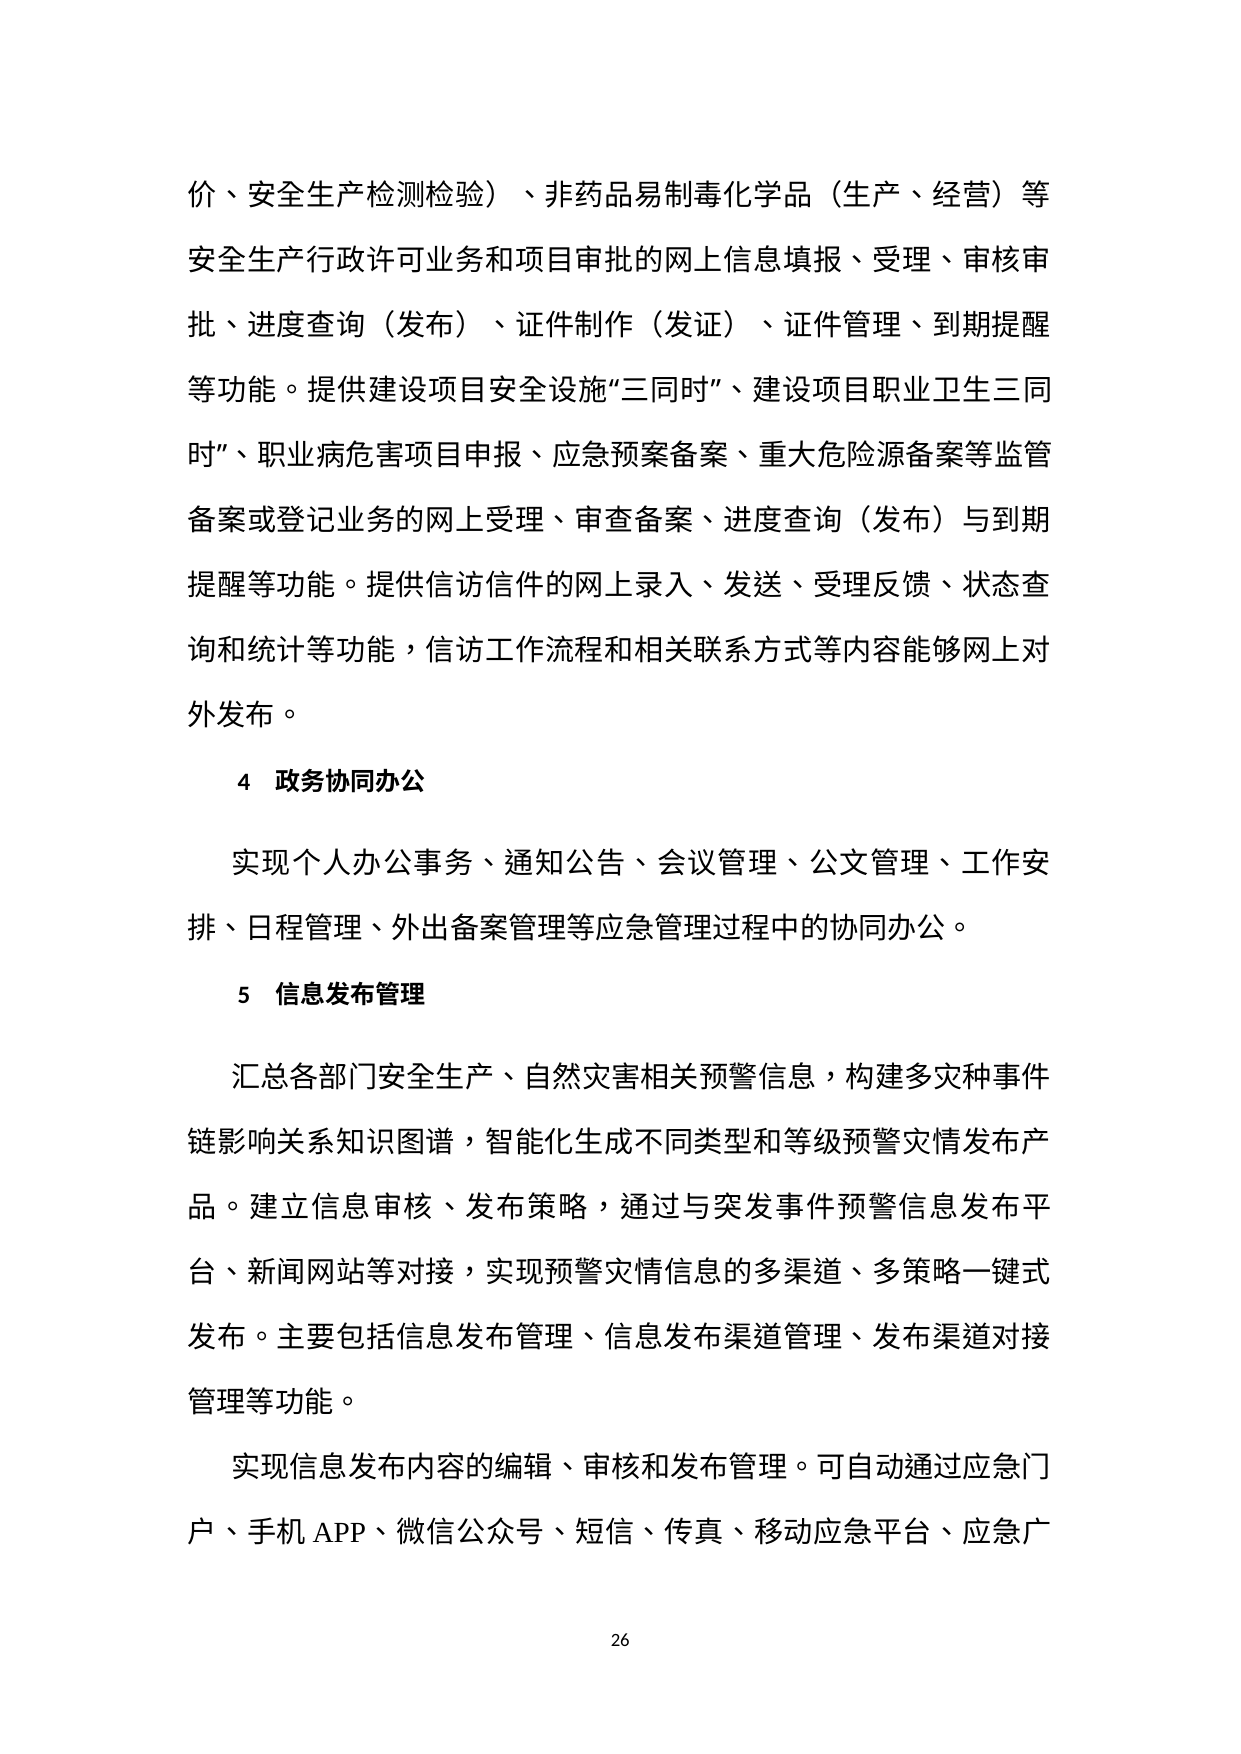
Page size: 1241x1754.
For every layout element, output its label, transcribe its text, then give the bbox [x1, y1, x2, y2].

text 5 信息发布管理 [187, 960, 1053, 1025]
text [187, 162, 1053, 747]
text 汇总各部门安全生产、自然灾害相关预警信息，构建多灾种事件链影响关系知识图谱，智能化生成不同类型和等级预警灾情发布产品。建立信息审核、发布策略，通过与突发事件预警信息发布平台、新闻网站等对接，实现预警灾情信息的多渠道、多策略一键式发布。主要包括信息发布管理、信息发布渠道管理、发布渠道对接管理等功能。 [187, 1043, 1053, 1433]
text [187, 1433, 1053, 1563]
text 4 政务协同办公 [187, 747, 1053, 812]
text 实现个人办公事务、通知公告、会议管理、公文管理、工作安排、日程管理、外出备案管理等应急管理过程中的协同办公。 [187, 830, 1053, 960]
